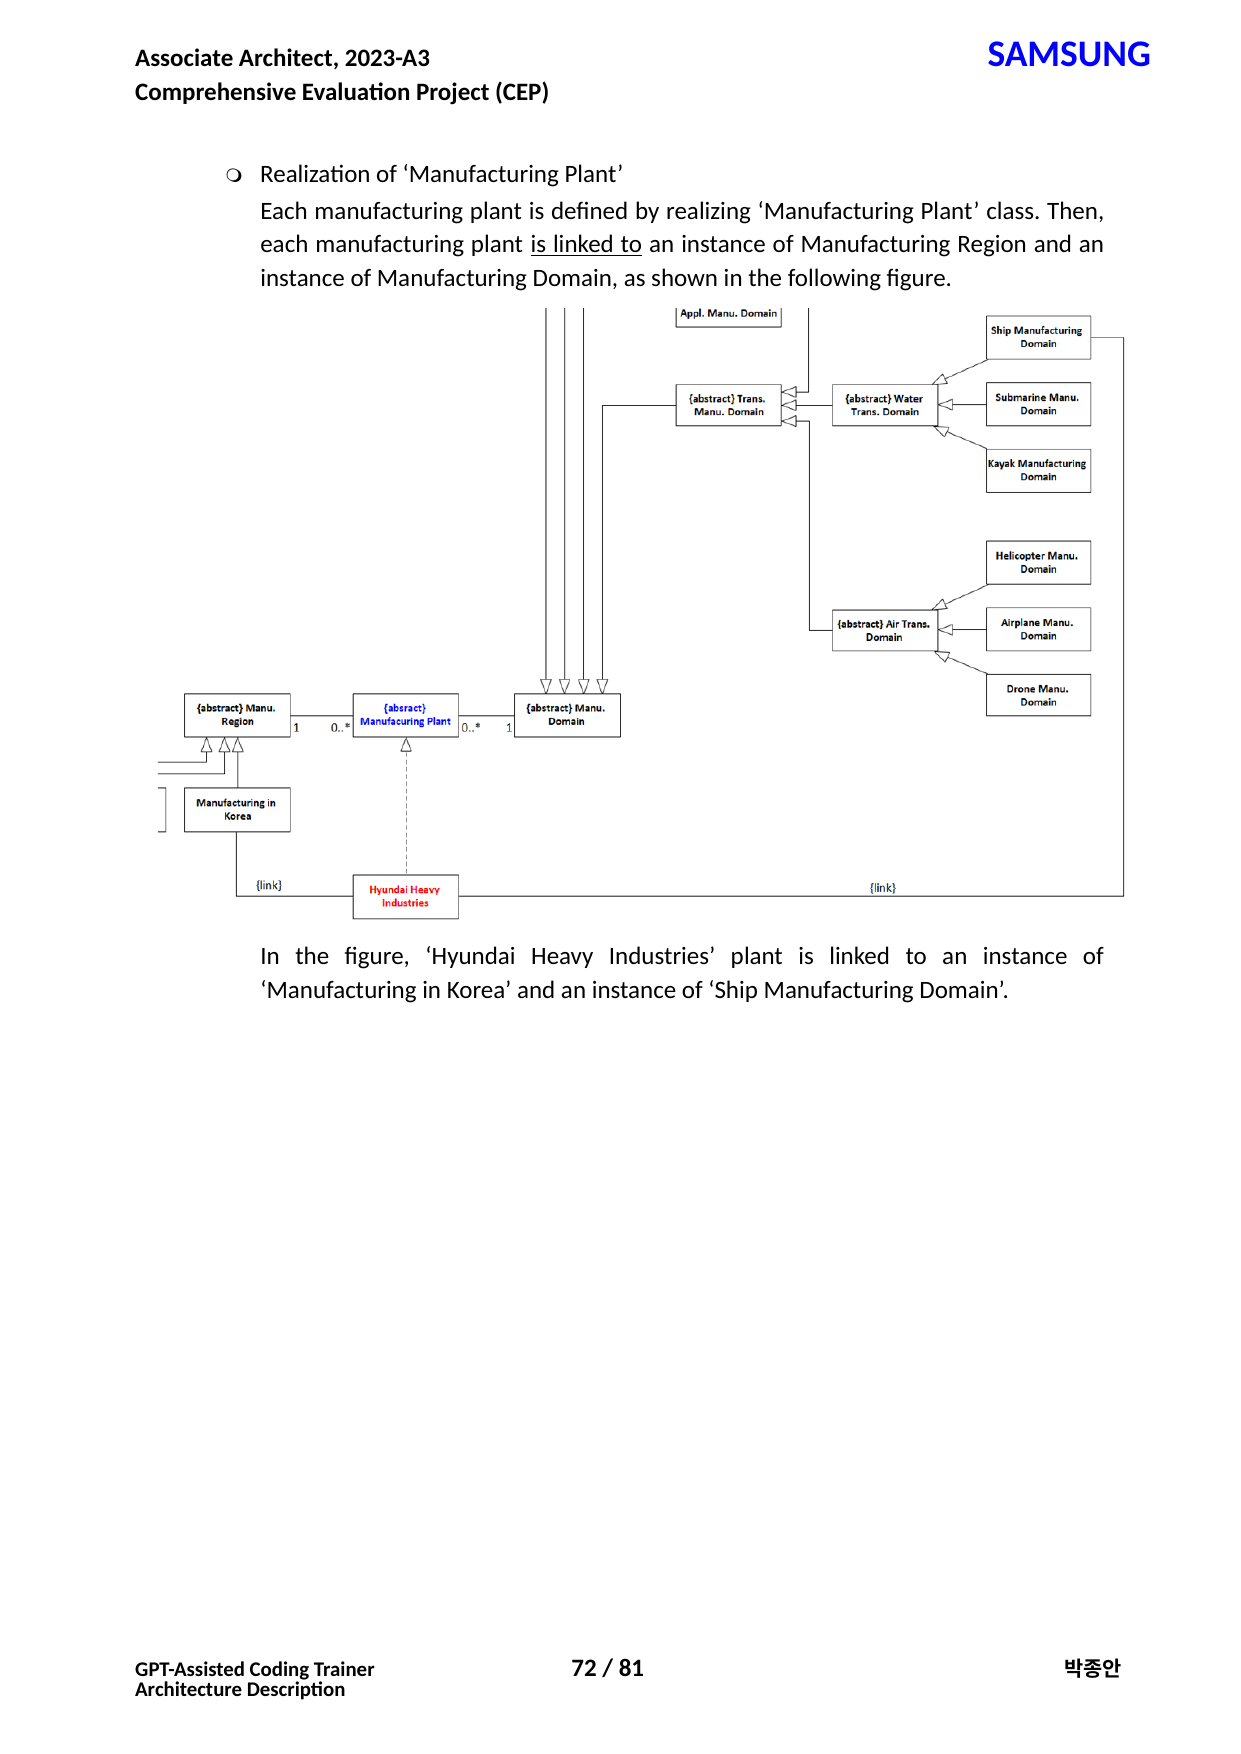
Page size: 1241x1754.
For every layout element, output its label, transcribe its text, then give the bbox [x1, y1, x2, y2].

picture [157, 308, 1129, 928]
text In the figure, ‘Hyundai Heavy Industries’ plant is linked to an instance of ‘Manufacturing in Korea’ and an instance of ‘Ship Manufacturing Domain’. [260, 940, 1105, 1004]
text Each manufacturing plant is defined by realizing ‘Manufacturing Plant’ class. Then, each manufacturing plant is linked to an instance of Manufacturing Region and an instance of Manufacturing Domain, as shown in the following figure. [260, 195, 1105, 293]
text Realization of ‘Manufacturing Plant’ [225, 158, 1105, 189]
